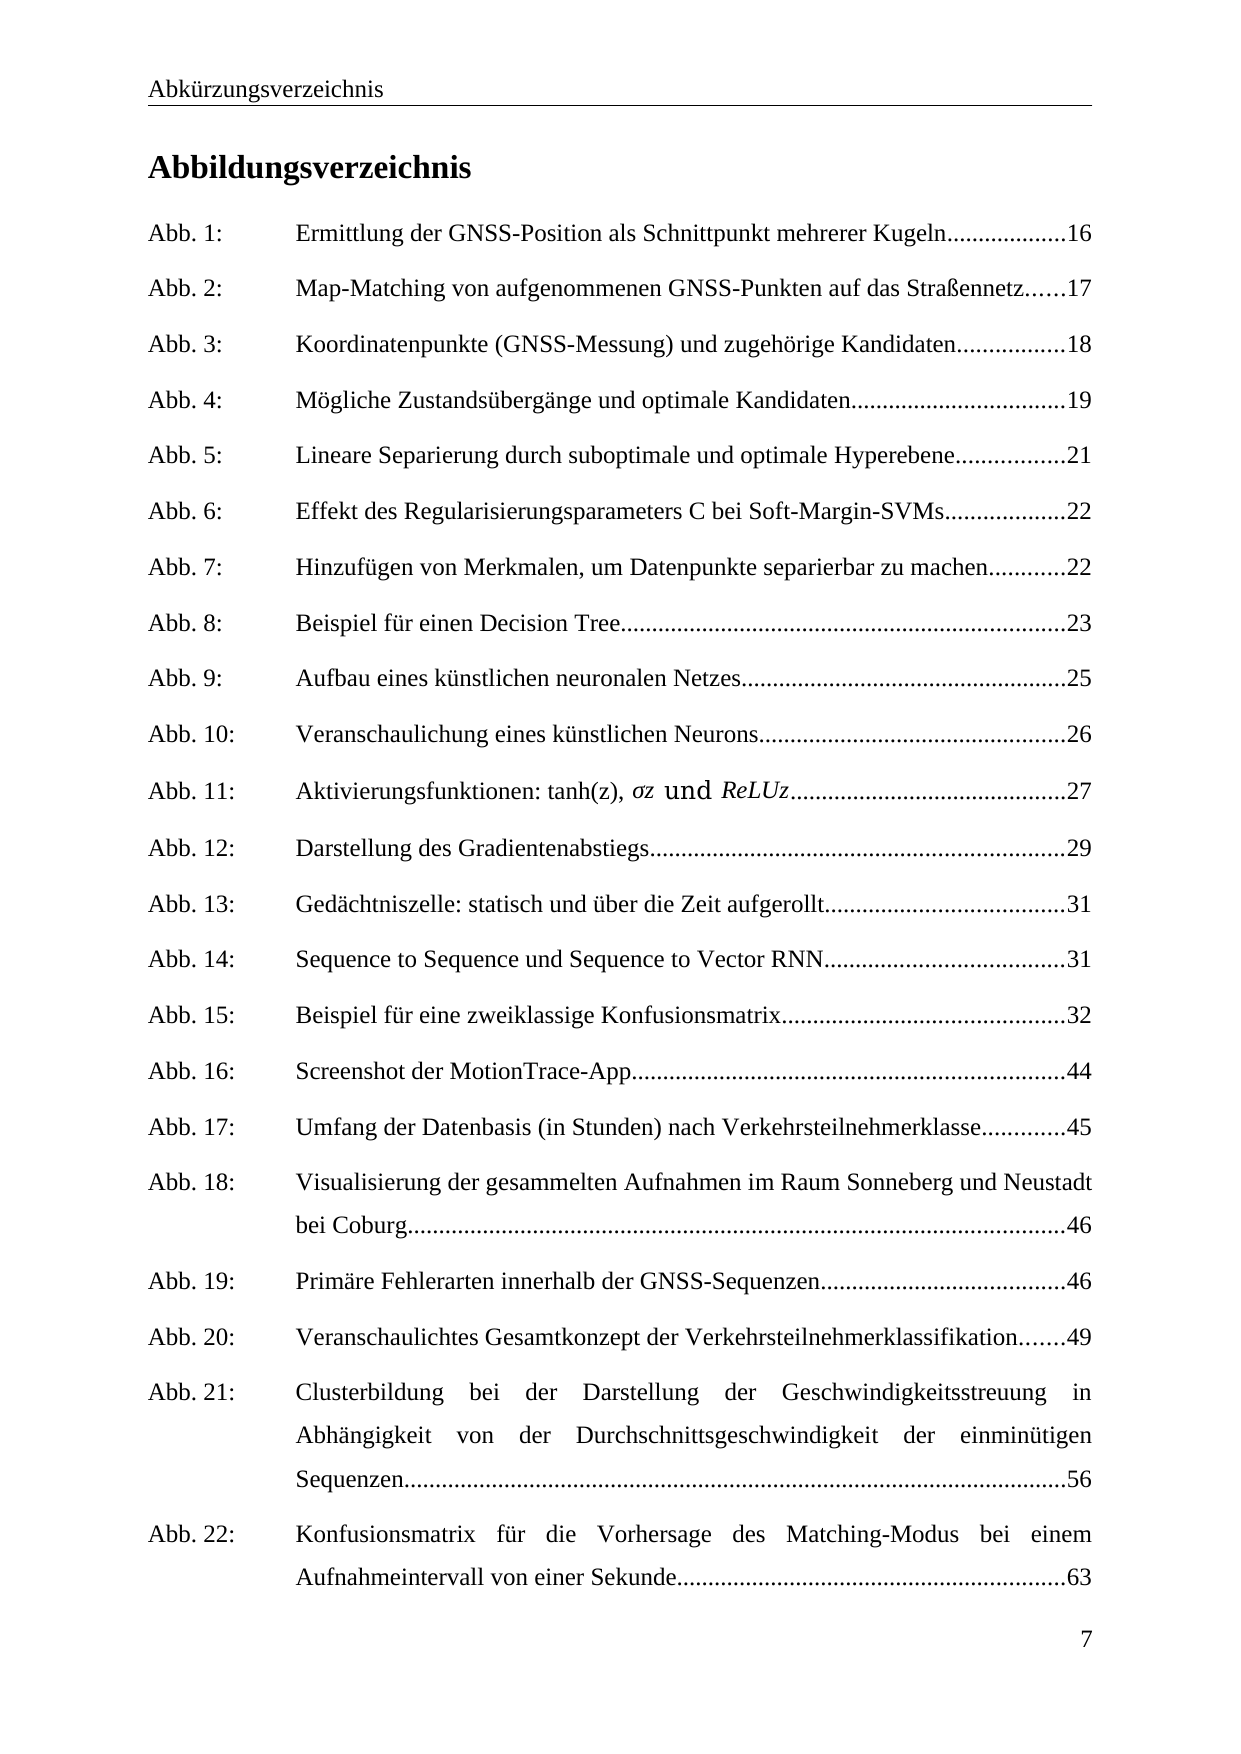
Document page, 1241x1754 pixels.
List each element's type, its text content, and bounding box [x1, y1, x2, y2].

text Abb. 8: Beispiel für einen Decision Tree 23 [148, 608, 1092, 637]
text Abb. 9: Aufbau eines künstlichen neuronalen Netzes 25 [148, 663, 1092, 692]
text Abb. 6: Effekt des Regularisierungsparameters C bei Soft-Margin-SVMs 22 [148, 496, 1092, 525]
text Abb. 14: Sequence to Sequence und Sequence to Vector RNN 31 [148, 944, 1092, 973]
text Abb. 1: Ermittlung der GNSS-Position als Schnittpunkt mehrerer Kugeln 16 [148, 218, 1092, 246]
text Abb. 19: Primäre Fehlerarten innerhalb der GNSS-Sequenzen 46 [148, 1266, 1092, 1295]
text Abb. 2: Map-Matching von aufgenommenen GNSS-Punkten auf das Straßennetz 17 [148, 273, 1092, 302]
text Abb. 12: Darstellung des Gradientenabstiegs 29 [148, 833, 1092, 862]
text Abb. 21: Clusterbildung bei der Darstellung der Geschwindigkeitsstreuung in Abhängigkeit von der Durchschnittsgeschwindigkeit der einminütigen Sequenzen 56 [148, 1377, 1092, 1492]
text Abb. 11: Aktivierungsfunktionen: tanh(z), und 27 [148, 775, 1092, 805]
text Abb. 17: Umfang der Datenbasis (in Stunden) nach Verkehrsteilnehmerklasse 45 [148, 1112, 1092, 1140]
text Abb. 4: Mögliche Zustandsübergänge und optimale Kandidaten 19 [148, 385, 1092, 414]
text Abb. 5: Lineare Separierung durch suboptimale und optimale Hyperebene 21 [148, 441, 1092, 469]
text Abb. 13: Gedächtniszelle: statisch und über die Zeit aufgerollt 31 [148, 889, 1092, 917]
text Abb. 3: Koordinatenpunkte (GNSS-Messung) und zugehörige Kandidaten 18 [148, 329, 1092, 358]
subtitle Abbildungsverzeichnis [148, 148, 1092, 186]
text Abb. 16: Screenshot der MotionTrace-App 44 [148, 1056, 1092, 1084]
text Abb. 22: Konfusionsmatrix für die Vorhersage des Matching-Modus bei einem Aufnahmeintervall von einer Sekunde 63 [148, 1519, 1092, 1591]
text Abb. 20: Veranschaulichtes Gesamtkonzept der Verkehrsteilnehmerklassifikation 49 [148, 1322, 1092, 1351]
text Abb. 18: Visualisierung der gesammelten Aufnahmen im Raum Sonneberg und Neustadt bei Coburg 46 [148, 1167, 1092, 1239]
text Abb. 10: Veranschaulichung eines künstlichen Neurons 26 [148, 719, 1092, 748]
text Abb. 7: Hinzufügen von Merkmalen, um Datenpunkte separierbar zu machen 22 [148, 552, 1092, 581]
text Abb. 15: Beispiel für eine zweiklassige Konfusionsmatrix 32 [148, 1000, 1092, 1029]
